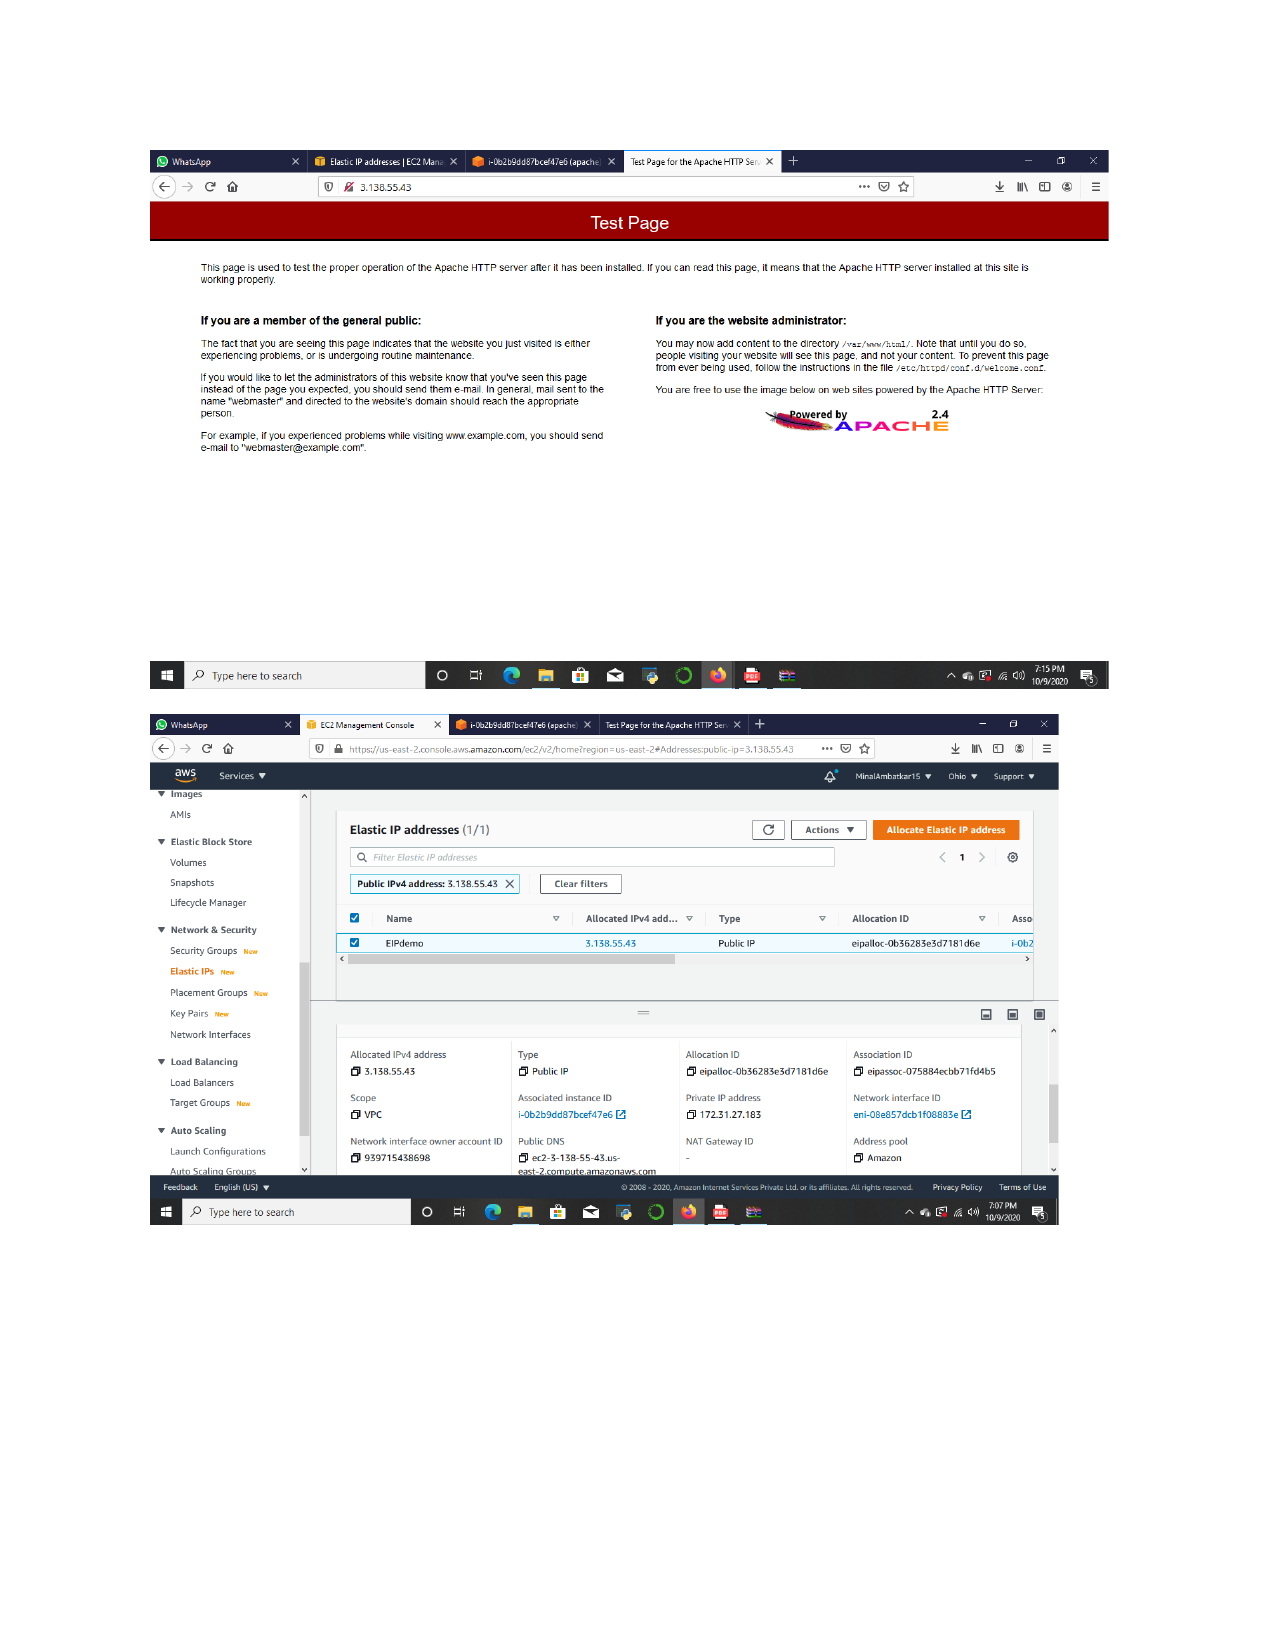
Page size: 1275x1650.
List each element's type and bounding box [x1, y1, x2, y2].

picture [150, 714, 1059, 1225]
picture [150, 150, 1109, 689]
